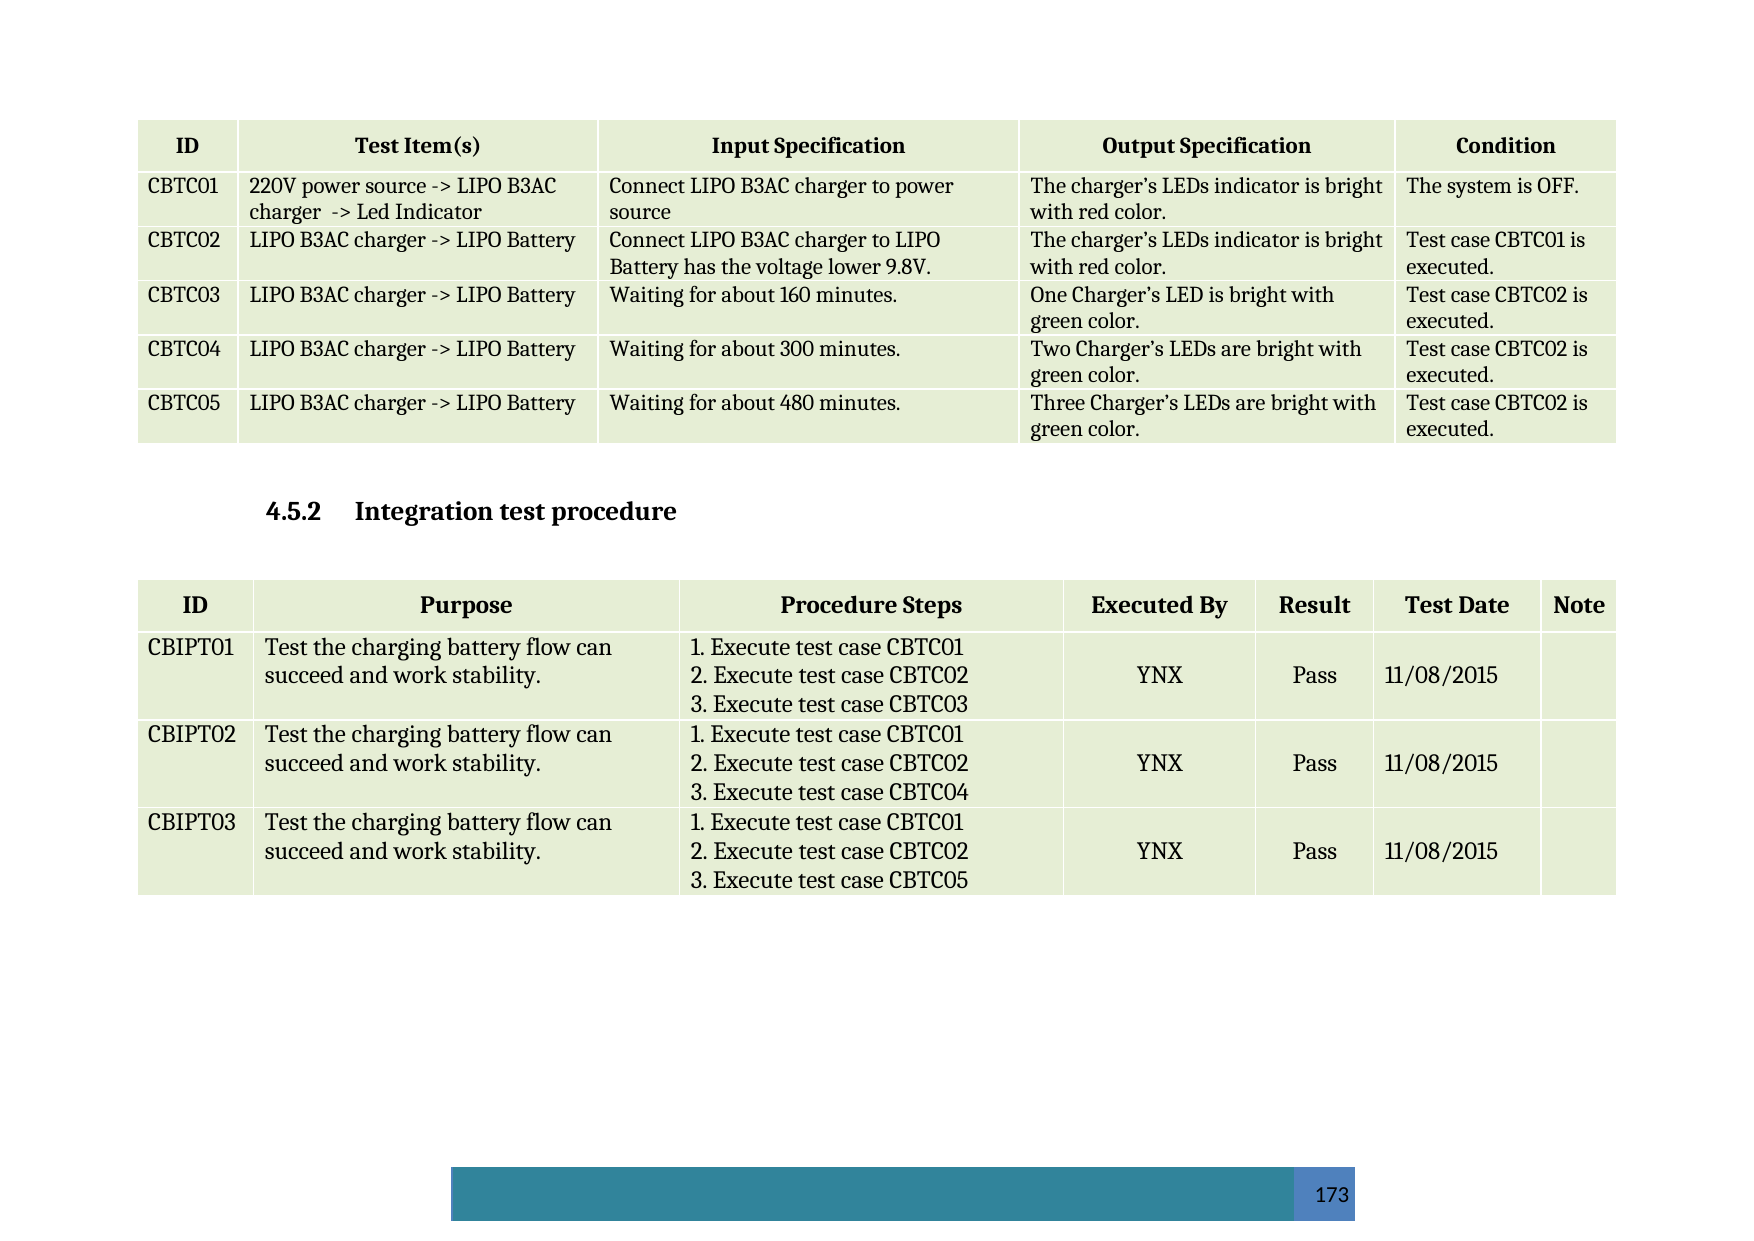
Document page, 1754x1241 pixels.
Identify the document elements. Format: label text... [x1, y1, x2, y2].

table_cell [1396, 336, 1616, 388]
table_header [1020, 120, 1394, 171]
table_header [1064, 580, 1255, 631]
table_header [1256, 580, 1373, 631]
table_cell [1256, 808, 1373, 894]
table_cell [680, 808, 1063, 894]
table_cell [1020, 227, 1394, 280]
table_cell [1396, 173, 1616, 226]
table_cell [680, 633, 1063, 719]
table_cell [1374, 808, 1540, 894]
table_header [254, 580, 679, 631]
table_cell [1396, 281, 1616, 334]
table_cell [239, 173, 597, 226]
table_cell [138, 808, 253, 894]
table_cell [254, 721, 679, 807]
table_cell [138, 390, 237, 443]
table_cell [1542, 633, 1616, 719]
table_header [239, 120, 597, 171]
subtitle Integration test procedure [266, 496, 1606, 527]
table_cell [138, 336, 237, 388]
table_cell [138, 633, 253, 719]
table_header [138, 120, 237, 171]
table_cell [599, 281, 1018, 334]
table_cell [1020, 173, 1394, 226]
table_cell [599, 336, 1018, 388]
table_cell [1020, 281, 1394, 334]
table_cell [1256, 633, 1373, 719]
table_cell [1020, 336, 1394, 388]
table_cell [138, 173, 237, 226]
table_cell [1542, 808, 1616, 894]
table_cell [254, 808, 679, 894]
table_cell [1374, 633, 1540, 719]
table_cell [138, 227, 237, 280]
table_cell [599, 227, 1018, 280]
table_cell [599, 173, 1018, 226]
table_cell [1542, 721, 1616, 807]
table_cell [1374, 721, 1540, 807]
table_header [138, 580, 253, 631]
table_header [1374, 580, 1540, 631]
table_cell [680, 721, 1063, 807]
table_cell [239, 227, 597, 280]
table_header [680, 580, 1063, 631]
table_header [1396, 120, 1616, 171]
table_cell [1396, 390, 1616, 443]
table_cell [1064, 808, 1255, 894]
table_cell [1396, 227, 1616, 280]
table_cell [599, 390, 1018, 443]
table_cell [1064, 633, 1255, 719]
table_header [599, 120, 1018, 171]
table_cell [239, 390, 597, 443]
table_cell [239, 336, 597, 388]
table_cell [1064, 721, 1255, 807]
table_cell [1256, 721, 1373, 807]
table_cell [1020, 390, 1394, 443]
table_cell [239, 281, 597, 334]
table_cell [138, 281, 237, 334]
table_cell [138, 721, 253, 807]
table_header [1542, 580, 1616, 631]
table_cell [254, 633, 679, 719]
